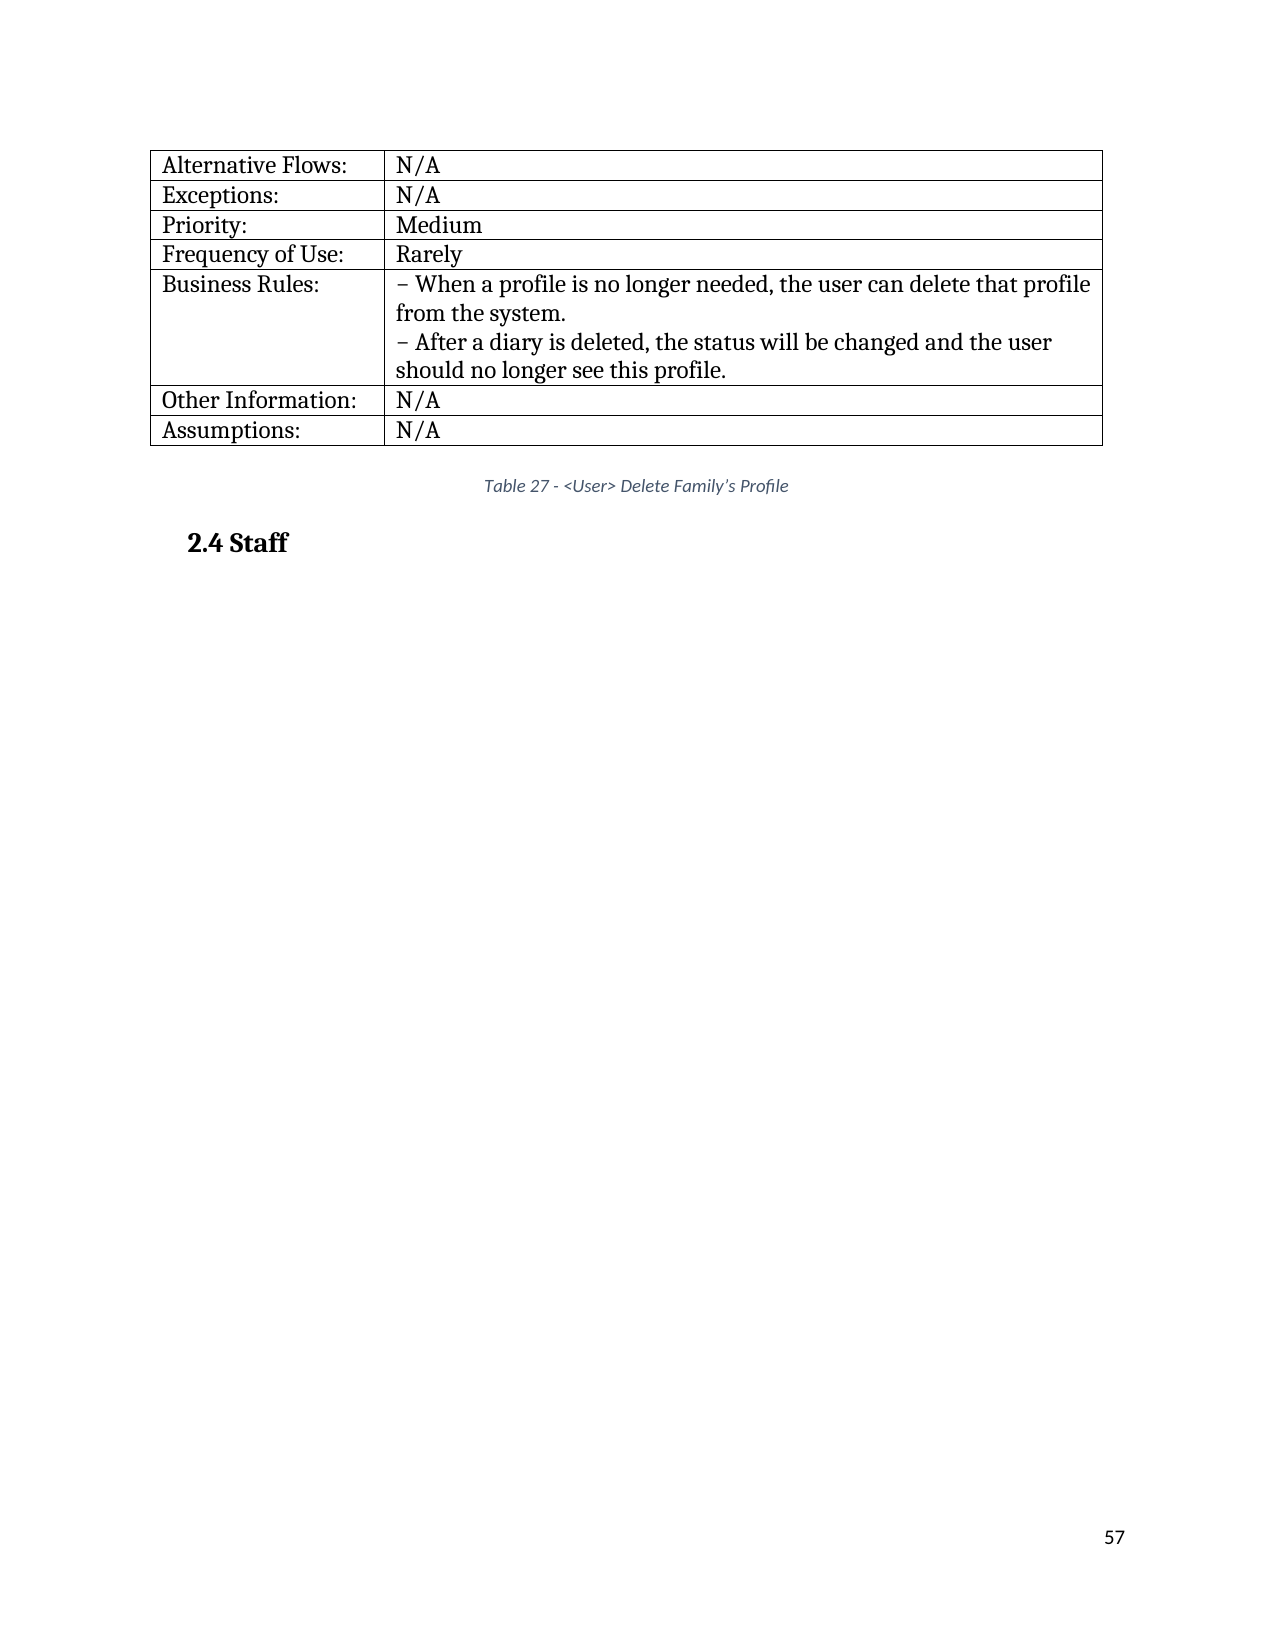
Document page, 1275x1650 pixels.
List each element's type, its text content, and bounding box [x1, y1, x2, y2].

table_cell Rarely [385, 240, 1102, 269]
table_cell − When a profile is no longer needed, the user can delete that profile from the system. − After a diary is deleted, the status will be changed and the user should no longer see this profile. [385, 270, 1102, 385]
subtitle 2.4 Staff [187, 527, 1125, 559]
table_cell N/A [385, 181, 1102, 209]
table_cell Priority: [151, 211, 384, 239]
table_cell Medium [385, 211, 1102, 239]
table_cell N/A [385, 386, 1102, 415]
table_cell Other Information: [151, 386, 384, 415]
table_cell Frequency of Use: [151, 240, 384, 269]
text Table 27 - <User> Delete Family’s Profile [150, 474, 1125, 497]
table_cell N/A [385, 416, 1102, 445]
table_cell Business Rules: [151, 270, 384, 385]
table_cell Alternative Flows: [151, 151, 384, 180]
table_cell Assumptions: [151, 416, 384, 445]
table_cell N/A [385, 151, 1102, 180]
table_cell Exceptions: [151, 181, 384, 209]
